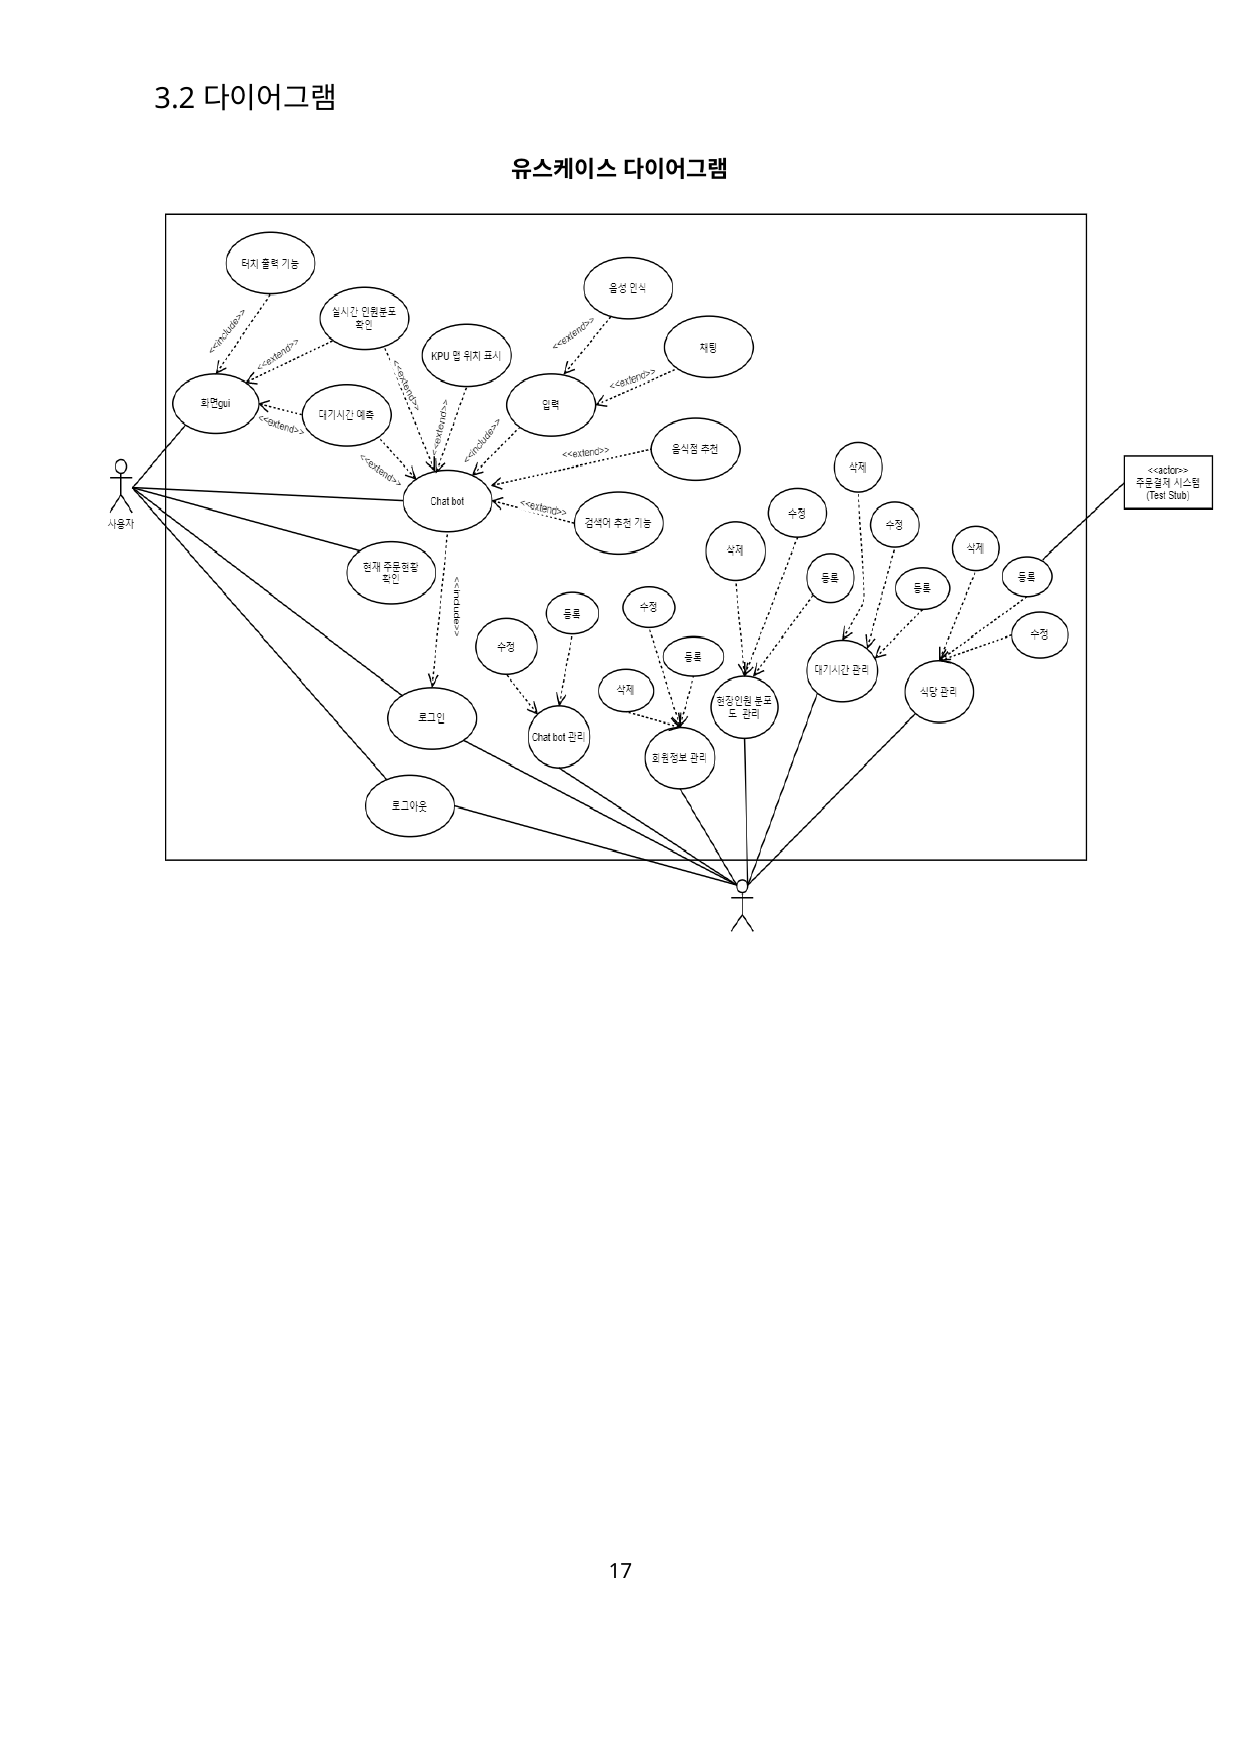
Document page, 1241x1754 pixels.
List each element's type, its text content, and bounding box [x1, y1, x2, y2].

text 3.2 다이어그램 [154, 75, 1165, 117]
picture [106, 211, 1216, 937]
text 유스케이스 다이어그램 [75, 151, 1165, 184]
